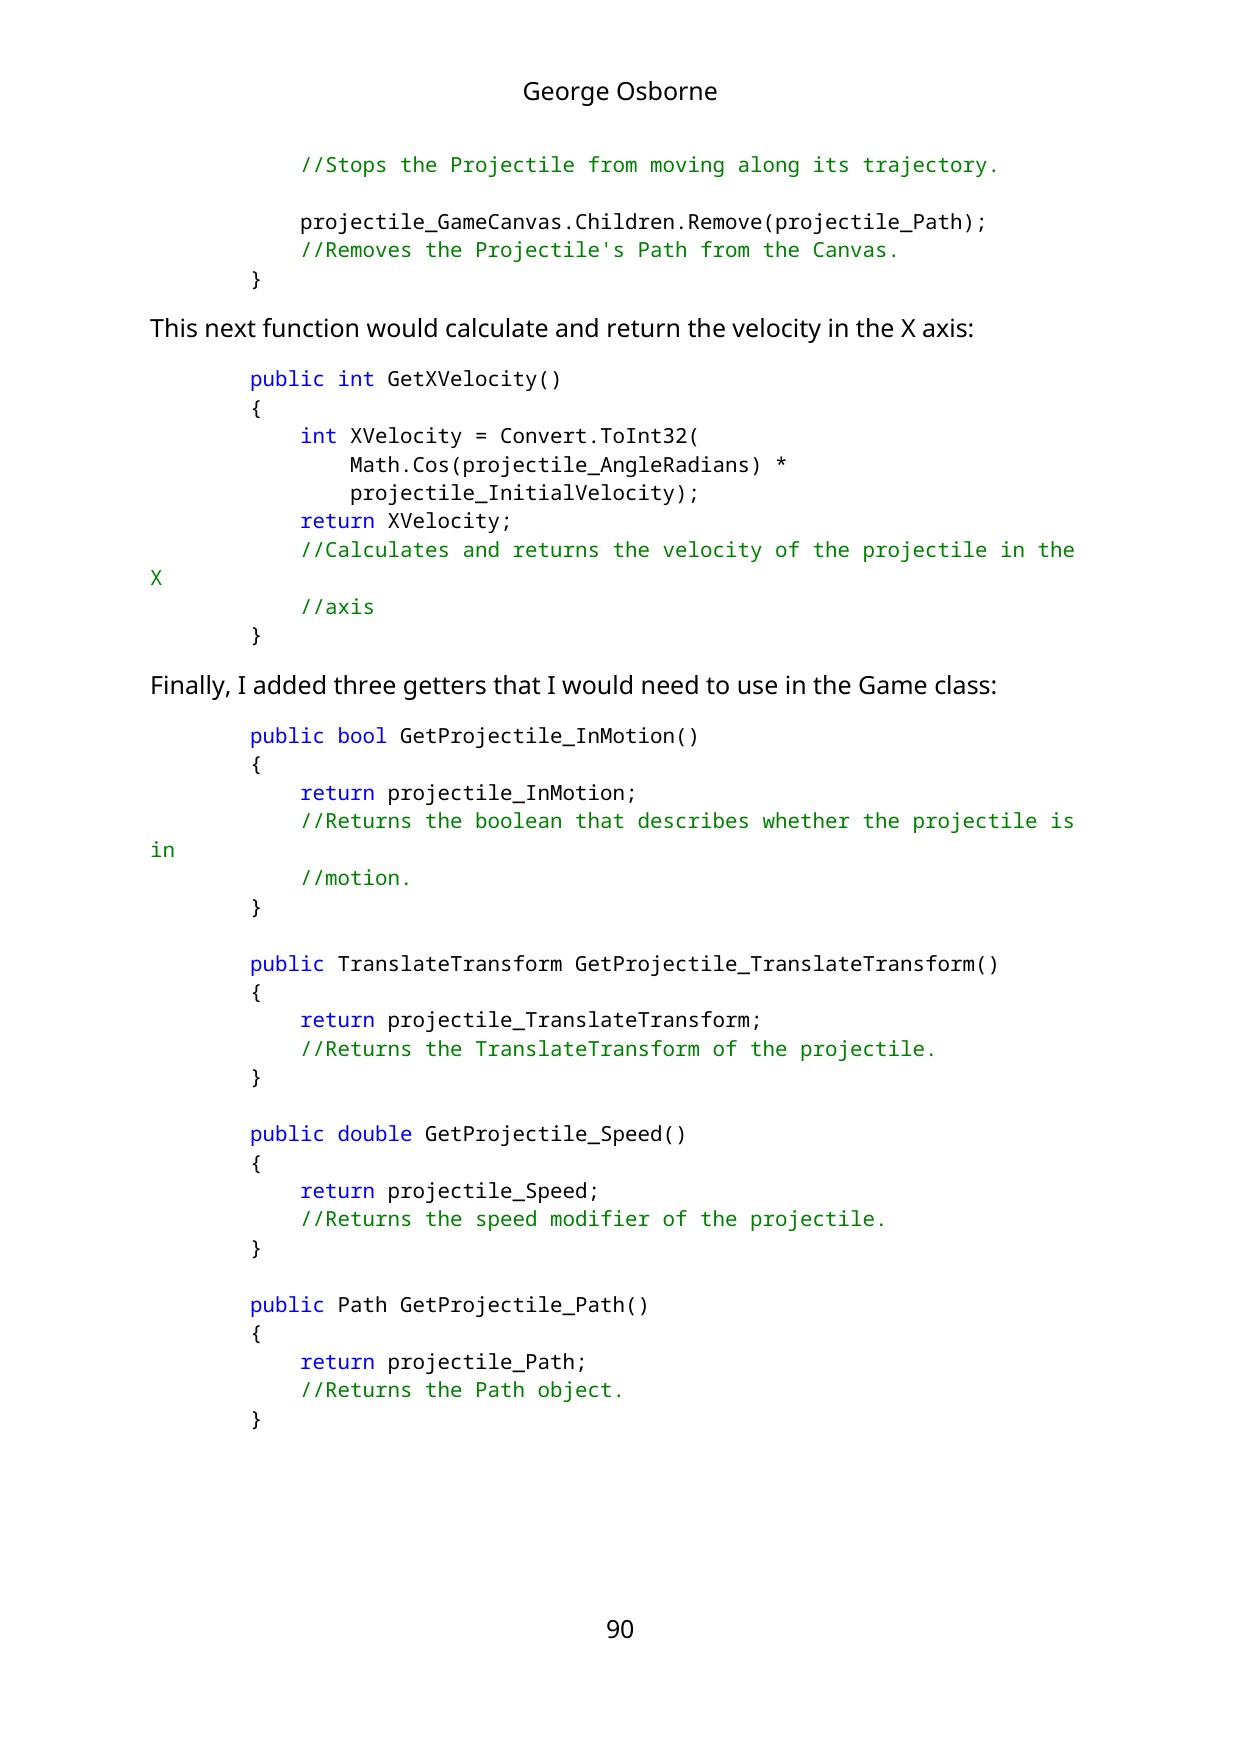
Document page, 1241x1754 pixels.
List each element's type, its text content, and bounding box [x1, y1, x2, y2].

text } [150, 620, 1090, 649]
text return projectile_TranslateTransform; [150, 1006, 1090, 1034]
text return projectile_InMotion; [150, 778, 1090, 806]
text { [150, 977, 1090, 1006]
text int XVelocity = Convert.ToInt32( [150, 421, 1090, 450]
text //axis [150, 592, 1090, 620]
text public int GetXVelocity() [150, 364, 1090, 393]
text //Calculates and returns the velocity of the projectile in the X [150, 535, 1090, 592]
text //Removes the Projectile's Path from the Canvas. [150, 235, 1090, 264]
text projectile_GameCanvas.Children.Remove(projectile_Path); [150, 207, 1090, 235]
text return projectile_Path; [150, 1347, 1090, 1375]
text This next function would calculate and return the velocity in the X axis: [150, 311, 1090, 345]
text public TranslateTransform GetProjectile_TranslateTransform() [150, 949, 1090, 977]
text { [150, 1148, 1090, 1176]
text } [150, 1062, 1090, 1091]
text projectile_InitialVelocity); [150, 478, 1090, 507]
text //motion. [150, 863, 1090, 892]
text //Returns the TranslateTransform of the projectile. [150, 1034, 1090, 1062]
text } [150, 892, 1090, 920]
text Finally, I added three getters that I would need to use in the Game class: [150, 668, 1090, 702]
text public Path GetProjectile_Path() [150, 1290, 1090, 1318]
text return projectile_Speed; [150, 1176, 1090, 1204]
text //Stops the Projectile from moving along its trajectory. [150, 150, 1090, 178]
text { [150, 1318, 1090, 1347]
text } [150, 264, 1090, 292]
text { [150, 393, 1090, 421]
text //Returns the Path object. [150, 1375, 1090, 1404]
text public bool GetProjectile_InMotion() [150, 721, 1090, 749]
text return XVelocity; [150, 507, 1090, 535]
text //Returns the speed modifier of the projectile. [150, 1204, 1090, 1233]
text Math.Cos(projectile_AngleRadians) * [150, 450, 1090, 478]
text } [150, 1404, 1090, 1432]
text { [150, 749, 1090, 778]
text } [150, 1233, 1090, 1261]
text //Returns the boolean that describes whether the projectile is in [150, 806, 1090, 863]
text public double GetProjectile_Speed() [150, 1119, 1090, 1148]
